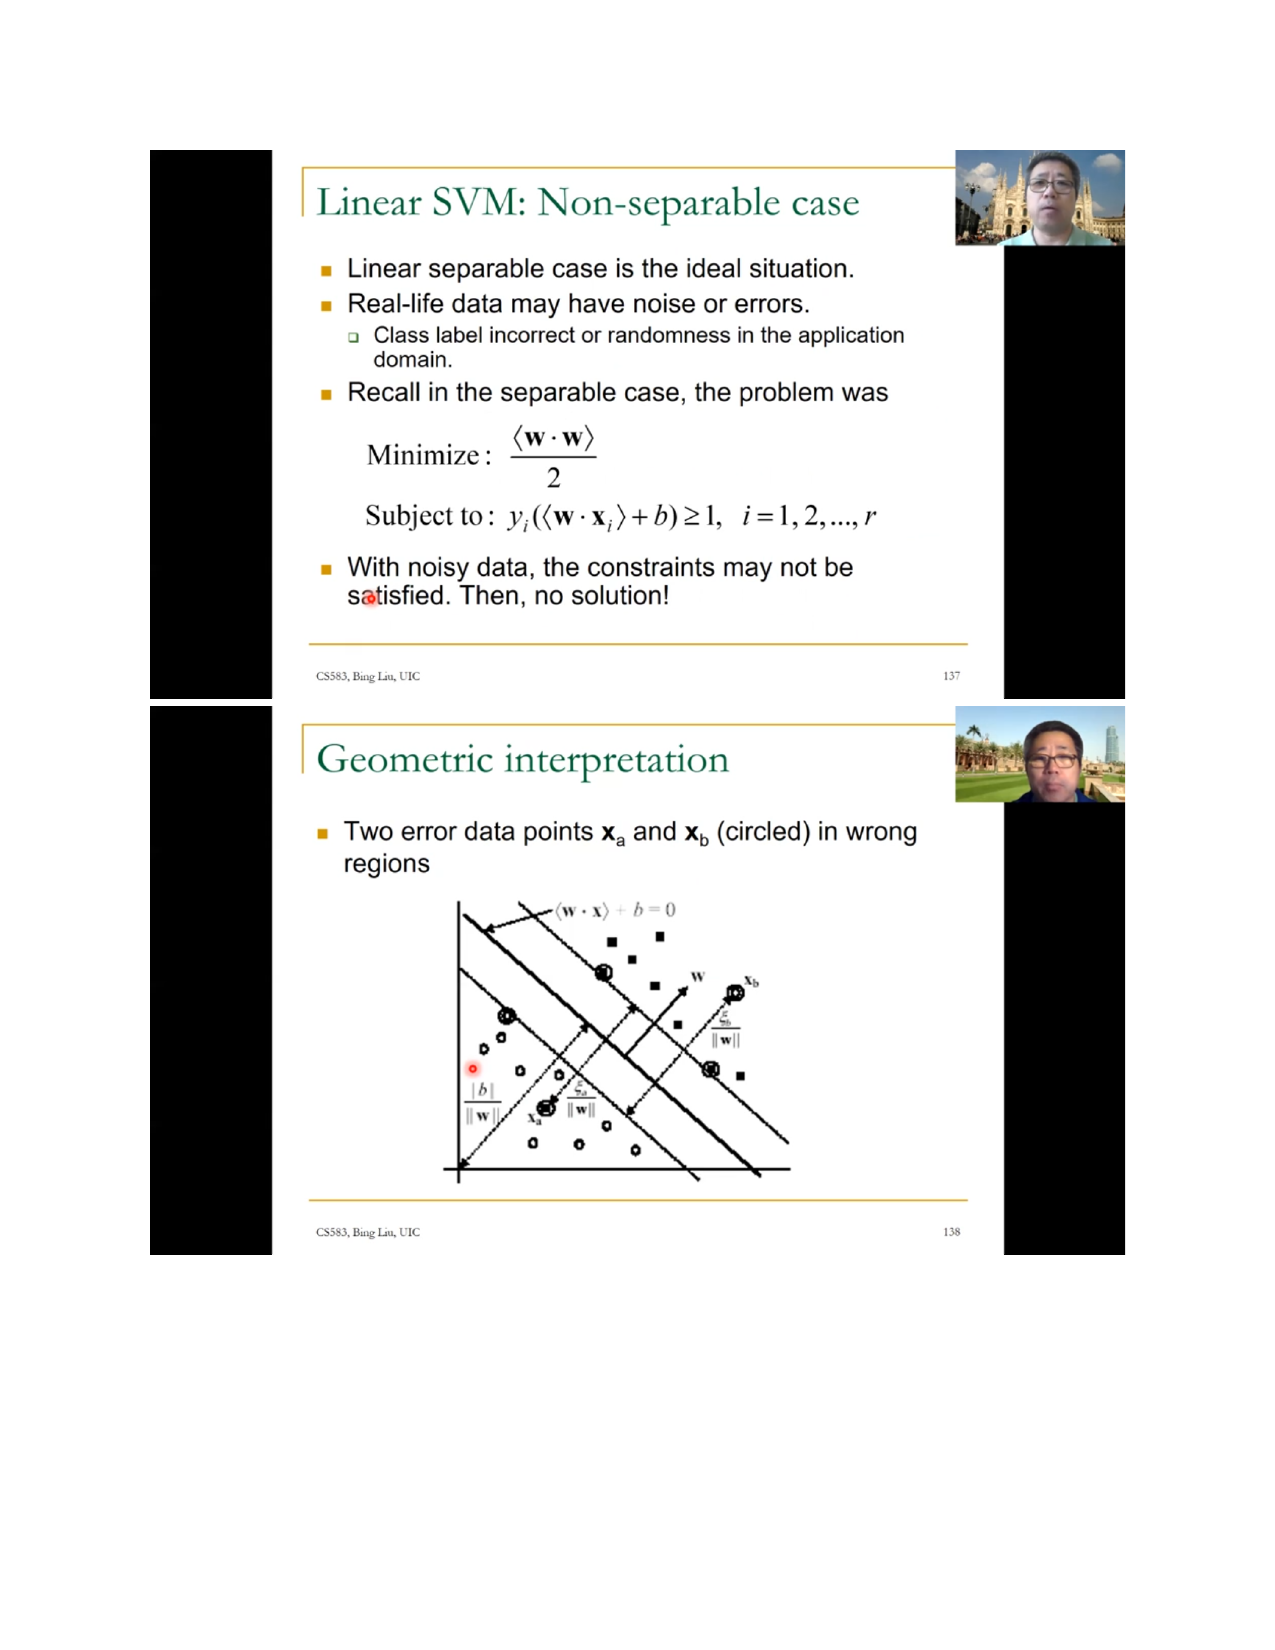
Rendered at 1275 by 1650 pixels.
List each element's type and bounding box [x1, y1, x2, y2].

picture [150, 706, 1125, 1255]
picture [150, 150, 1125, 699]
